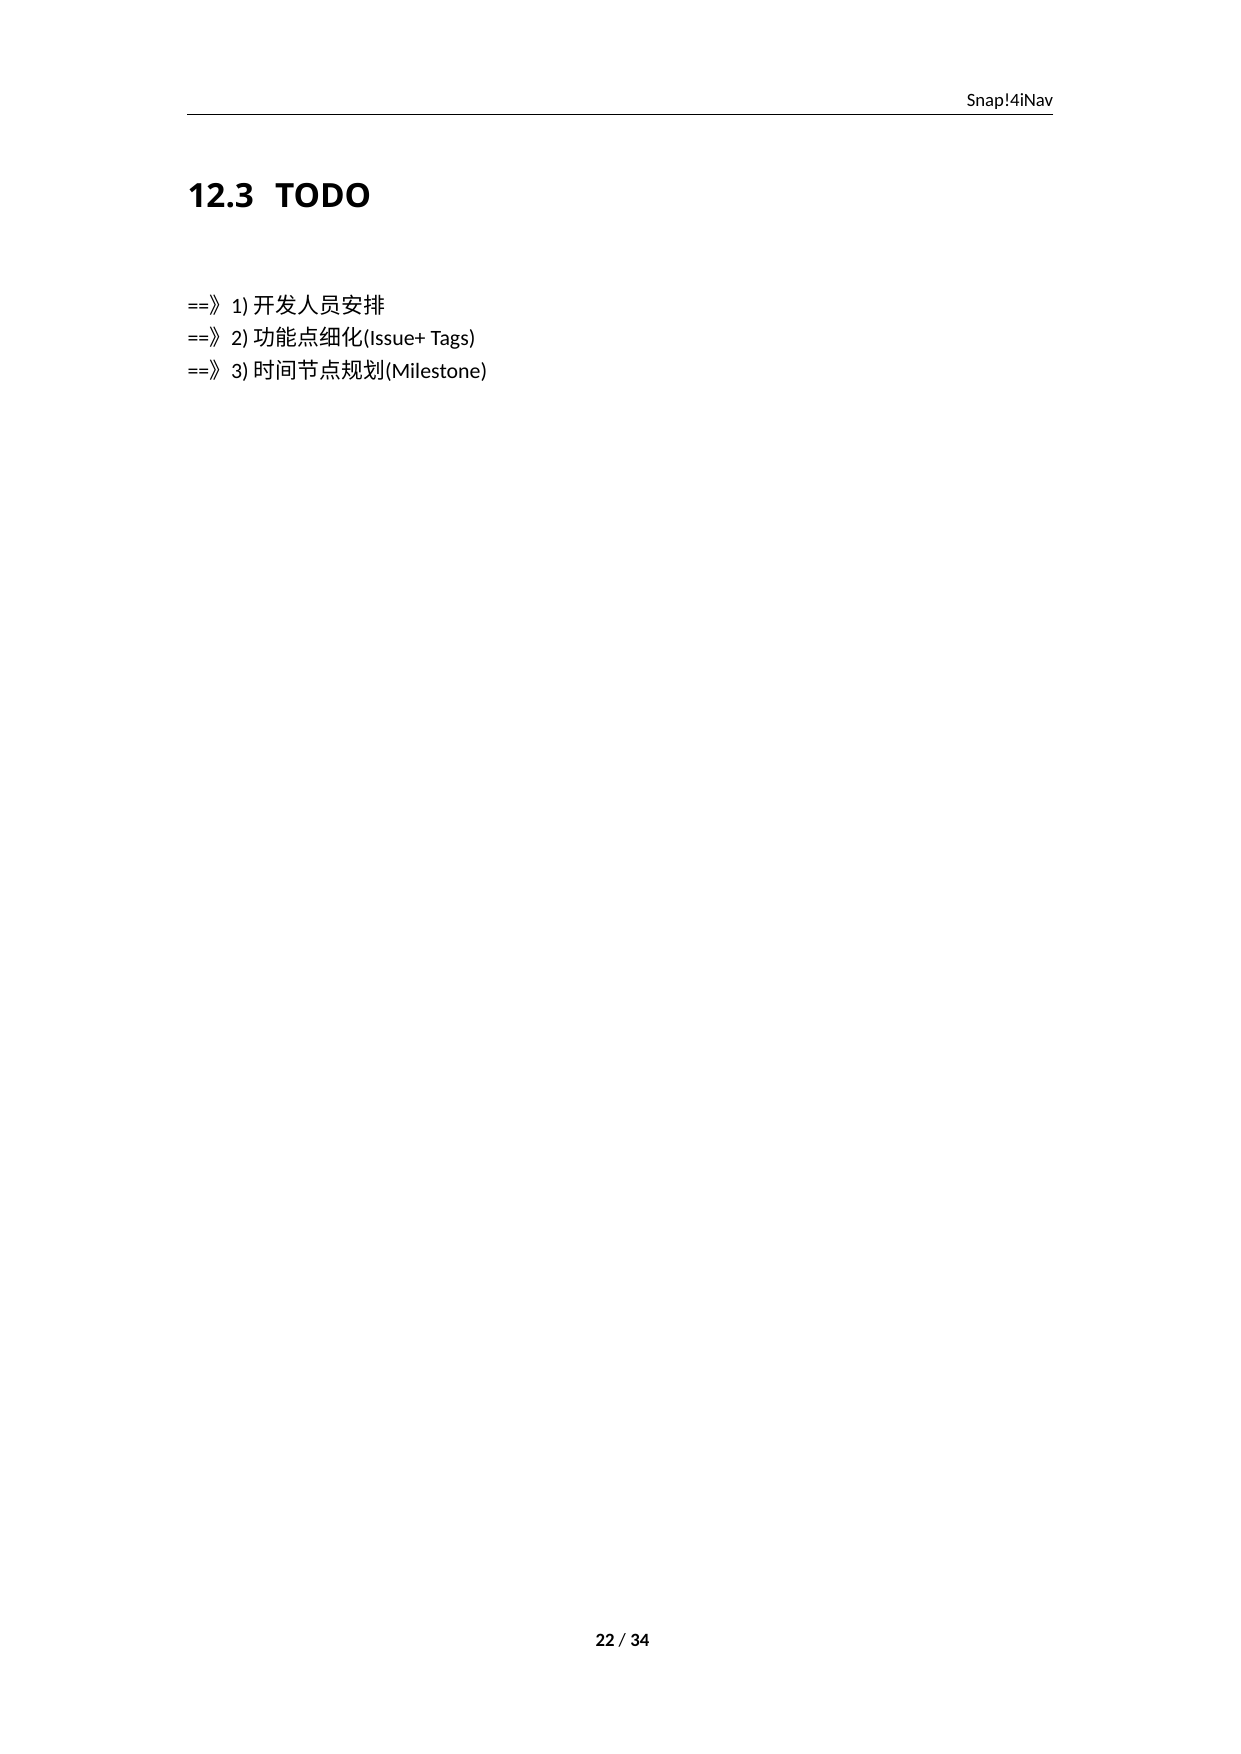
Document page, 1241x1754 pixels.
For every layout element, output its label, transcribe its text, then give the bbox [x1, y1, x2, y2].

subtitle TODO [187, 162, 1053, 227]
text ==》1) 开发人员安排 [187, 287, 1053, 320]
text ==》3) 时间节点规划(Milestone) [187, 352, 1053, 385]
text ==》2) 功能点细化(Issue+ Tags) [187, 320, 1053, 352]
